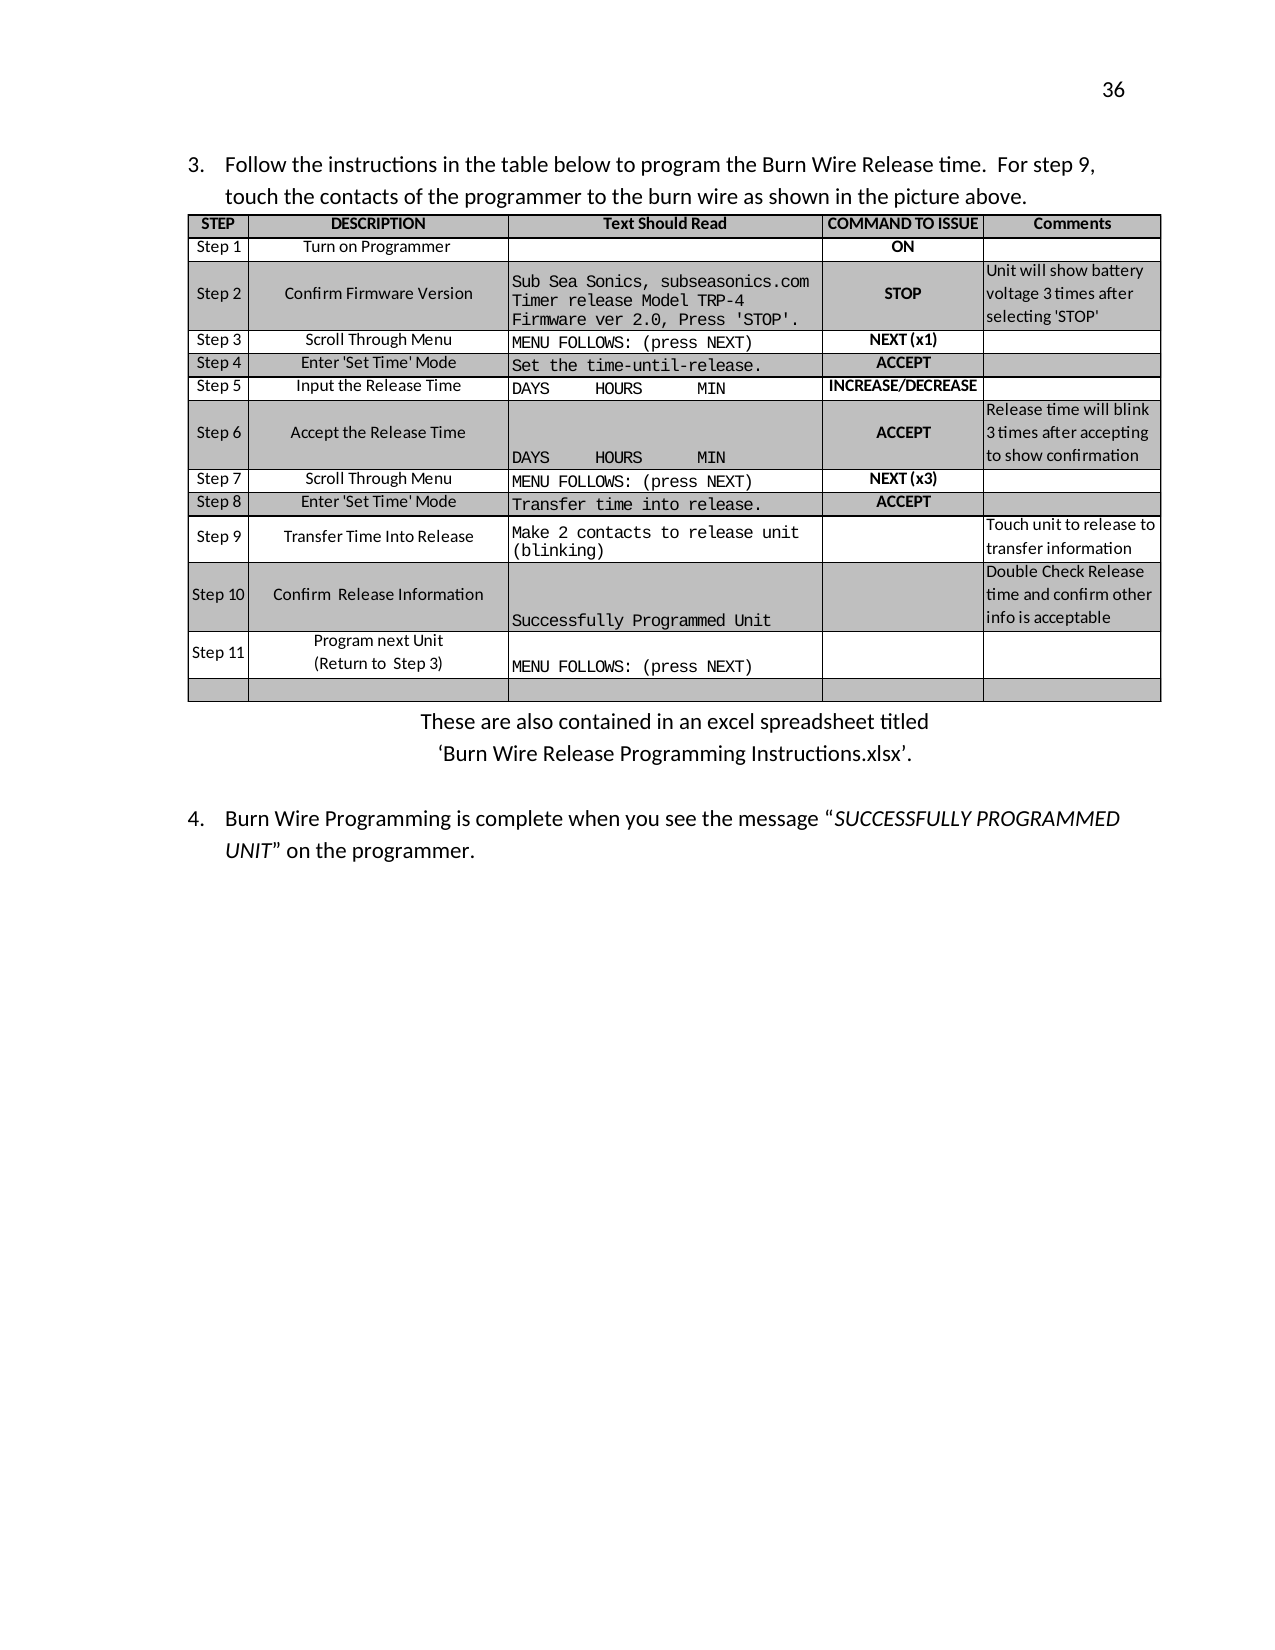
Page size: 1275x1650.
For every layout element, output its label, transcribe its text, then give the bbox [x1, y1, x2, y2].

text ‘Burn Wire Release Programming Instructions.xlsx’. [150, 739, 1125, 767]
list Burn Wire Programming is complete when you see the message “SUCCESSFULLY PROGRAMMED UNIT” on the programmer. [187, 804, 1125, 864]
list Follow the instructions in the table below to program the Burn Wire Release time. For step 9, touch the contacts of the programmer to the burn wire as shown in the picture above. [187, 150, 1125, 210]
text These are also contained in an excel spreadsheet titled [150, 707, 1125, 735]
